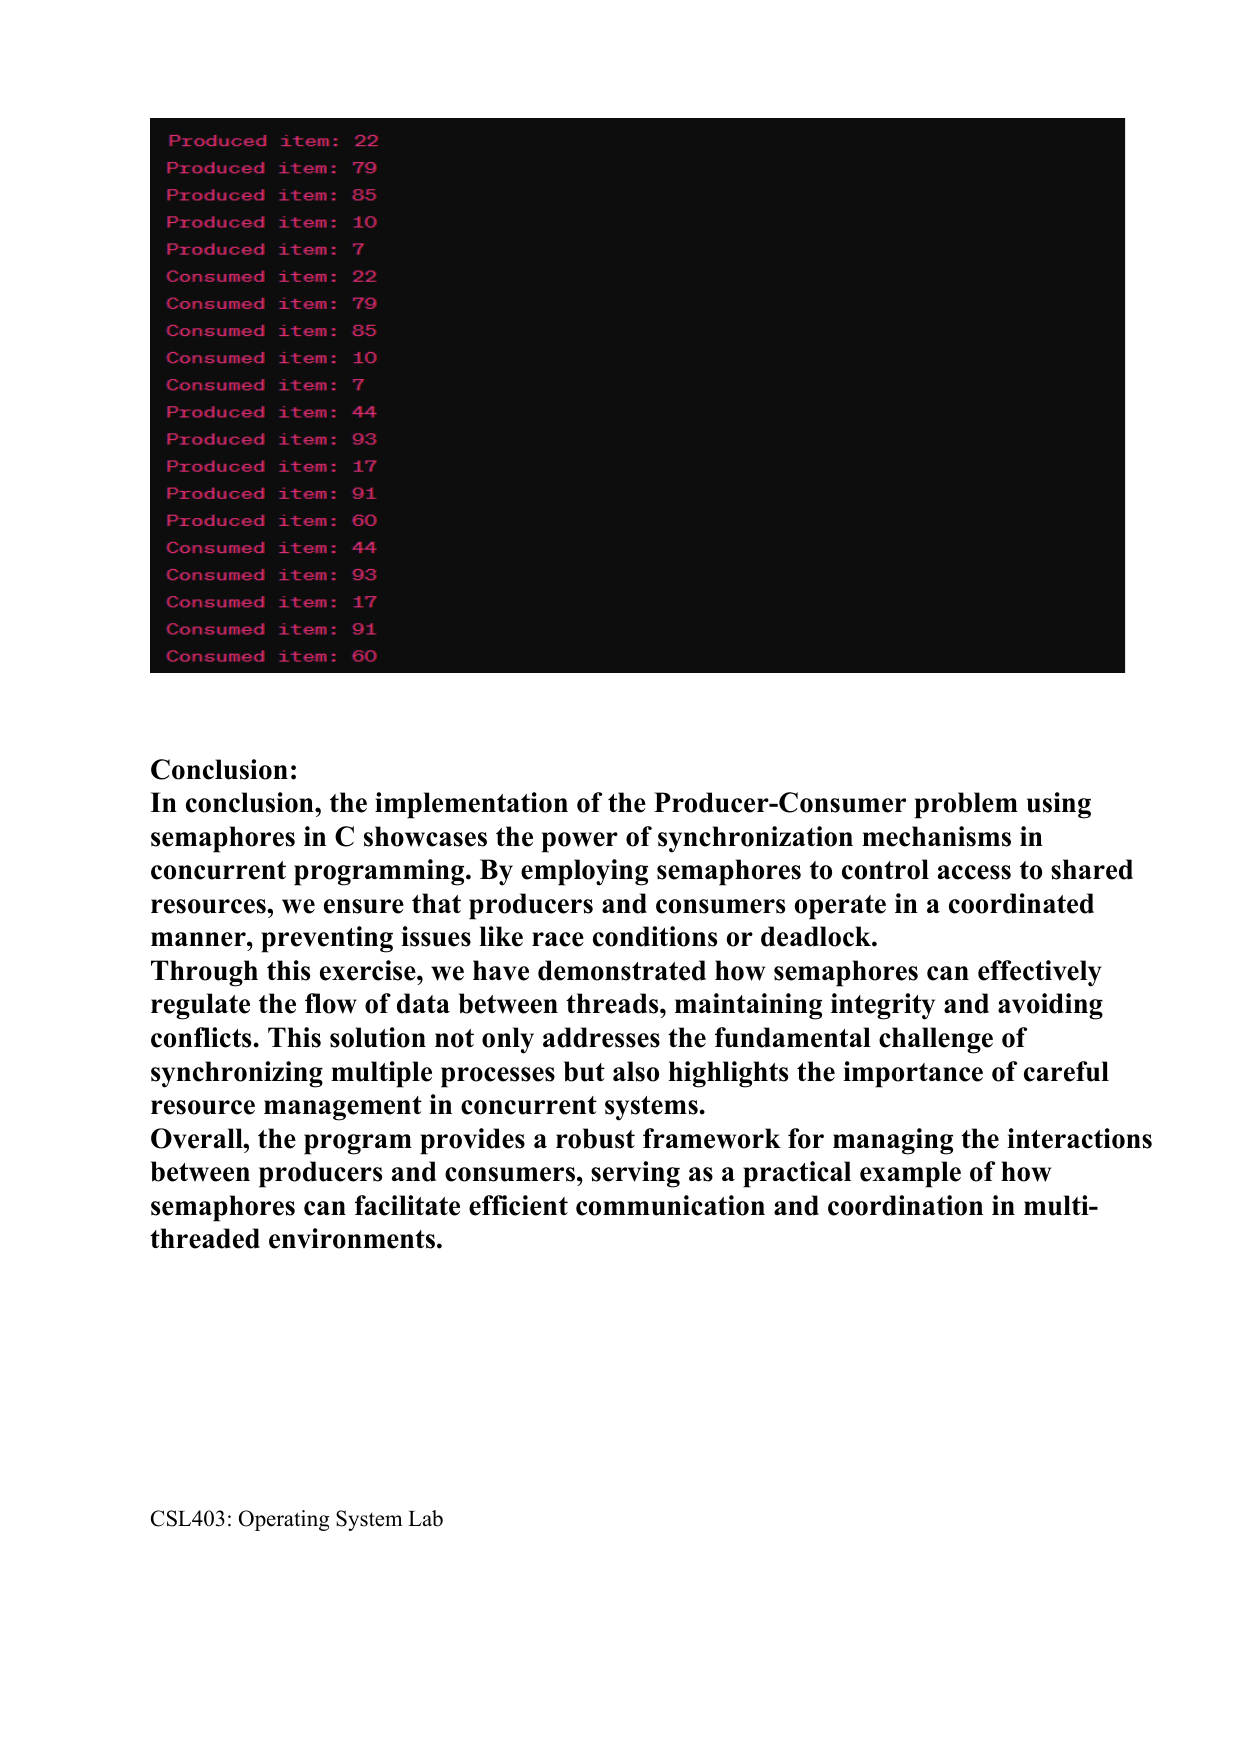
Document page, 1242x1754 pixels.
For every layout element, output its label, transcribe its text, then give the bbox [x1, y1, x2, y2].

picture [150, 118, 1125, 673]
text Overall, the program provides a robust framework for managing the interactions between producers and consumers, serving as a practical example of how semaphores can facilitate efficient communication and coordination in multi-threaded environments. [150, 1121, 1155, 1255]
text Through this exercise, we have demonstrated how semaphores can effectively regulate the flow of data between threads, maintaining integrity and avoiding conflicts. This solution not only addresses the fundamental challenge of synchronizing multiple processes but also highlights the importance of careful resource management in concurrent systems. [150, 953, 1155, 1121]
text In conclusion, the implementation of the Producer-Consumer problem using semaphores in C showcases the power of synchronization mechanisms in concurrent programming. By employing semaphores to control access to shared resources, we ensure that producers and consumers operate in a coordinated manner, preventing issues like race conditions or deadlock. [150, 785, 1155, 953]
text Conclusion: [150, 752, 1155, 785]
text CSL403: Operating System Lab [150, 1505, 1155, 1532]
